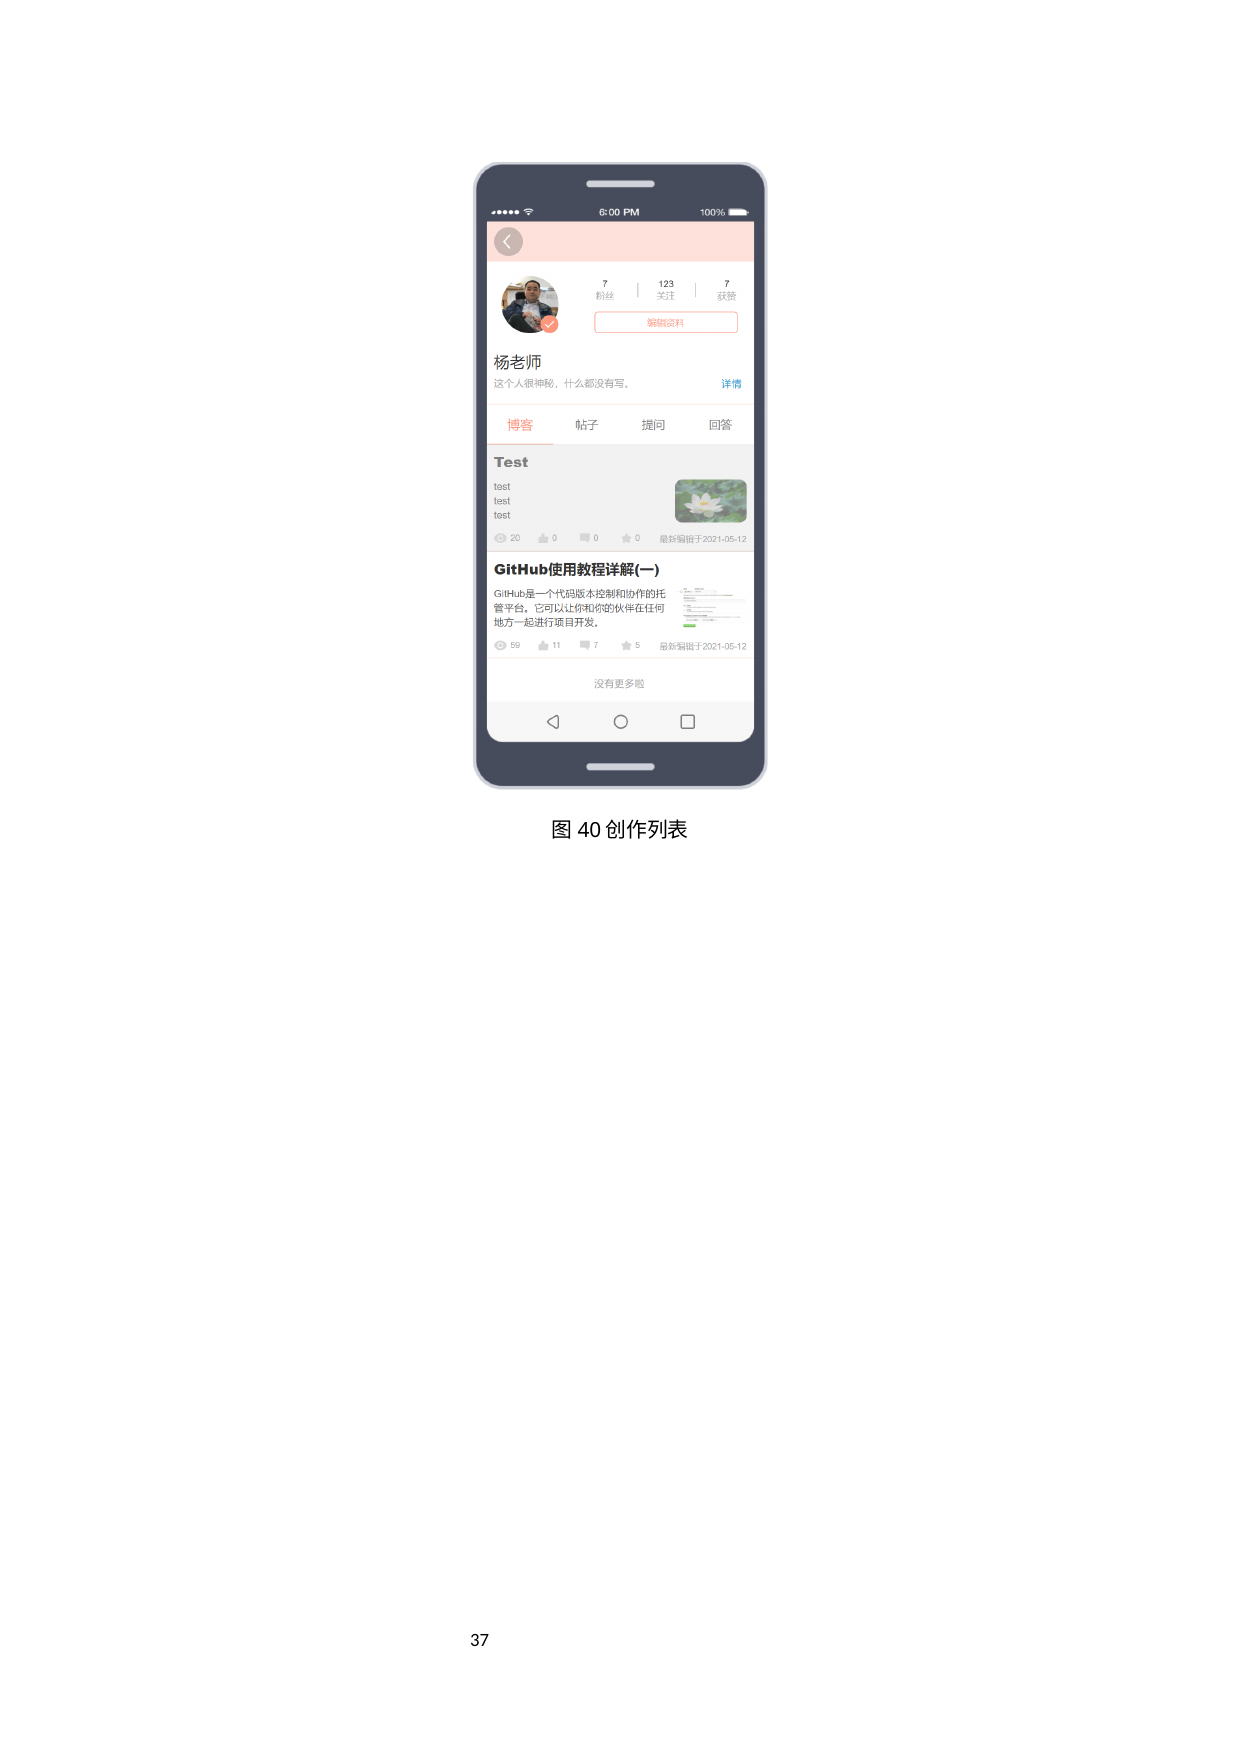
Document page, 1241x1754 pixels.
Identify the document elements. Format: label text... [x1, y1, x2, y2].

text 图 40创作列表 [187, 812, 1053, 844]
picture [472, 162, 768, 801]
